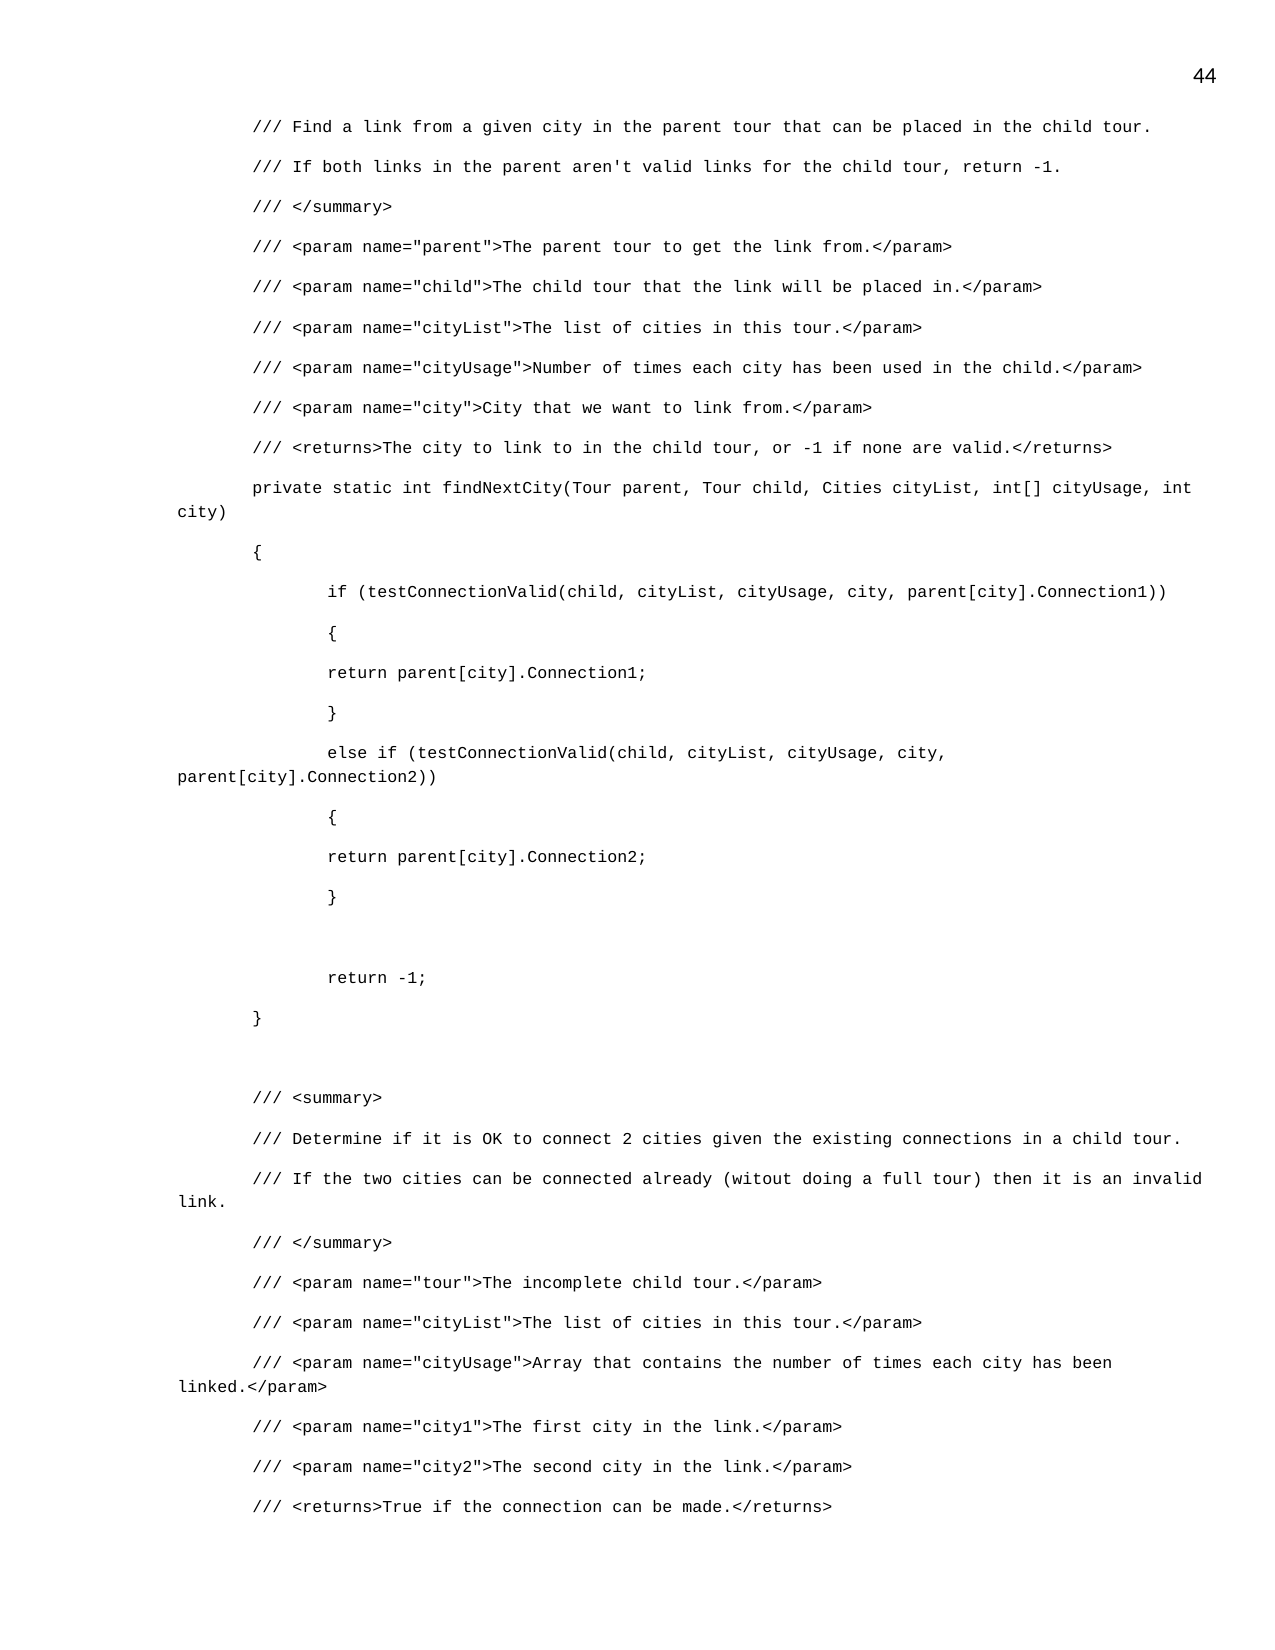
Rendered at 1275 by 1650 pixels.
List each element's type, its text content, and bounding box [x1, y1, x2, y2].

text /// If both links in the parent aren't valid links for the child tour, return -1. [177, 158, 1216, 177]
text /// <param name="city2">The second city in the link.</param> [177, 1459, 1216, 1478]
text } [177, 704, 1216, 723]
text /// <param name="city">City that we want to link from.</param> [177, 399, 1216, 418]
text /// Determine if it is OK to connect 2 cities given the existing connections in a child tour. [177, 1130, 1216, 1149]
text /// <param name="parent">The parent tour to get the link from.</param> [177, 239, 1216, 258]
text return parent[city].Connection1; [177, 664, 1216, 683]
text /// <param name="tour">The incomplete child tour.</param> [177, 1274, 1216, 1293]
text /// <returns>The city to link to in the child tour, or -1 if none are valid.</returns> [177, 440, 1216, 459]
text /// If the two cities can be connected already (witout doing a full tour) then it is an invalid link. [177, 1170, 1216, 1213]
text { [177, 544, 1216, 563]
text /// </summary> [177, 1234, 1216, 1253]
text } [177, 1009, 1216, 1028]
text /// <param name="cityList">The list of cities in this tour.</param> [177, 1314, 1216, 1333]
text return -1; [177, 969, 1216, 988]
text } [177, 889, 1216, 908]
text /// Find a link from a given city in the parent tour that can be placed in the child tour. [177, 118, 1216, 137]
text /// <param name="cityUsage">Number of times each city has been used in the child.</param> [177, 359, 1216, 378]
text /// <param name="cityUsage">Array that contains the number of times each city has been linked.</param> [177, 1355, 1216, 1397]
text /// <summary> [177, 1090, 1216, 1109]
text private static int findNextCity(Tour parent, Tour child, Cities cityList, int[] cityUsage, int city) [177, 480, 1216, 522]
text return parent[city].Connection2; [177, 849, 1216, 868]
text if (testConnectionValid(child, cityList, cityUsage, city, parent[city].Connection1)) [177, 584, 1216, 603]
text /// </summary> [177, 198, 1216, 217]
text { [177, 624, 1216, 643]
text /// <returns>True if the connection can be made.</returns> [177, 1499, 1216, 1518]
text { [177, 808, 1216, 827]
text /// <param name="city1">The first city in the link.</param> [177, 1418, 1216, 1437]
text else if (testConnectionValid(child, cityList, cityUsage, city, parent[city].Connection2)) [177, 745, 1216, 787]
text /// <param name="cityList">The list of cities in this tour.</param> [177, 319, 1216, 338]
text /// <param name="child">The child tour that the link will be placed in.</param> [177, 279, 1216, 298]
